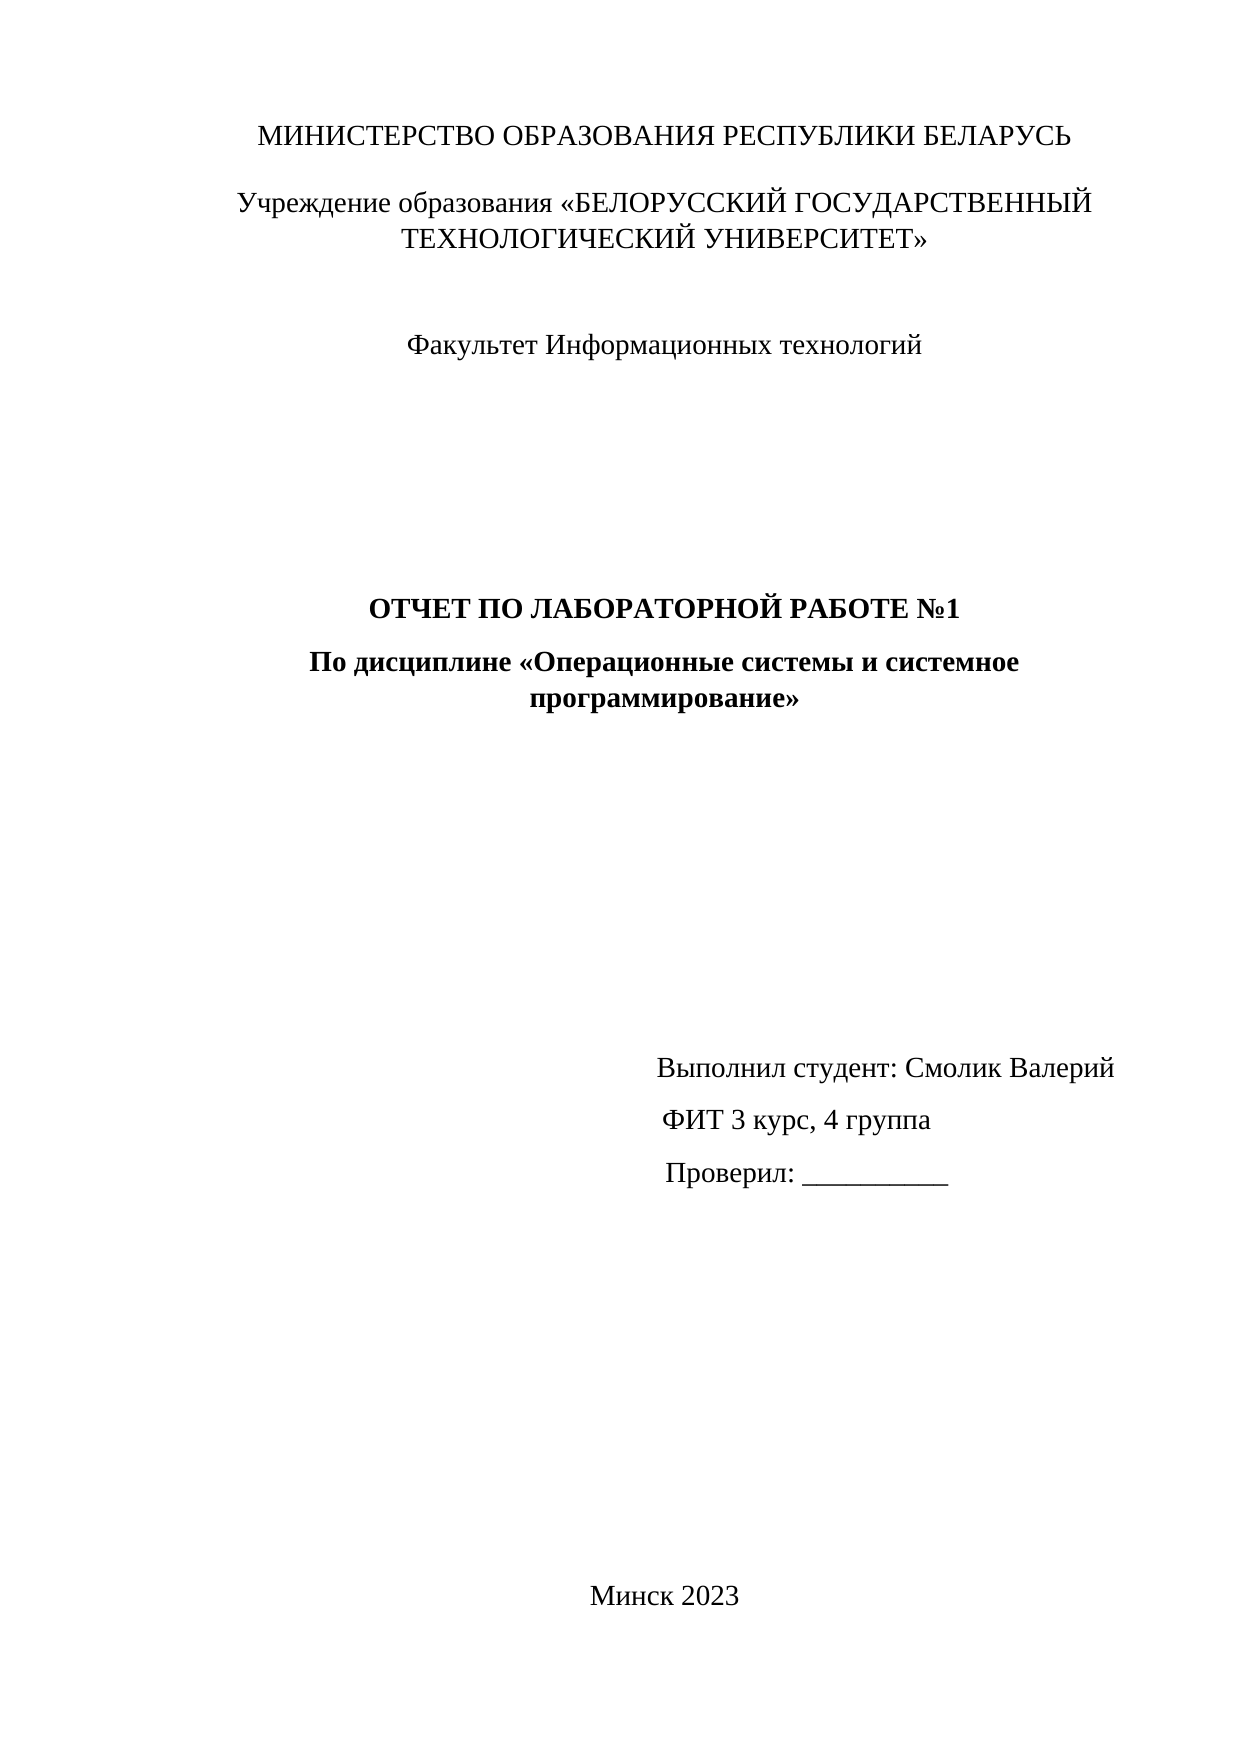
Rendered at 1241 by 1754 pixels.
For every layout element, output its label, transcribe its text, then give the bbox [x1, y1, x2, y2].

text ОТЧЕТ ПО ЛАБОРАТОРНОЙ РАБОТЕ №1 [177, 591, 1152, 624]
text Проверил: __________ [177, 1155, 1152, 1189]
text Минск 2023 [177, 1578, 1152, 1611]
text Учреждение образования «БЕЛОРУССКИЙ ГОСУДАРСТВЕННЫЙ ТЕХНОЛОГИЧЕСКИЙ УНИВЕРСИТЕТ» [177, 185, 1152, 255]
text Выполнил студент: Смолик Валерий [546, 1050, 1152, 1083]
text МИНИСТЕРСТВО ОБРАЗОВАНИЯ РЕСПУБЛИКИ БЕЛАРУСЬ [177, 118, 1152, 152]
text ФИТ 3 курс, 4 группа [398, 1102, 1152, 1136]
text По дисциплине «Операционные системы и системное программирование» [177, 644, 1152, 713]
text Факультет Информационных технологий [177, 327, 1152, 361]
